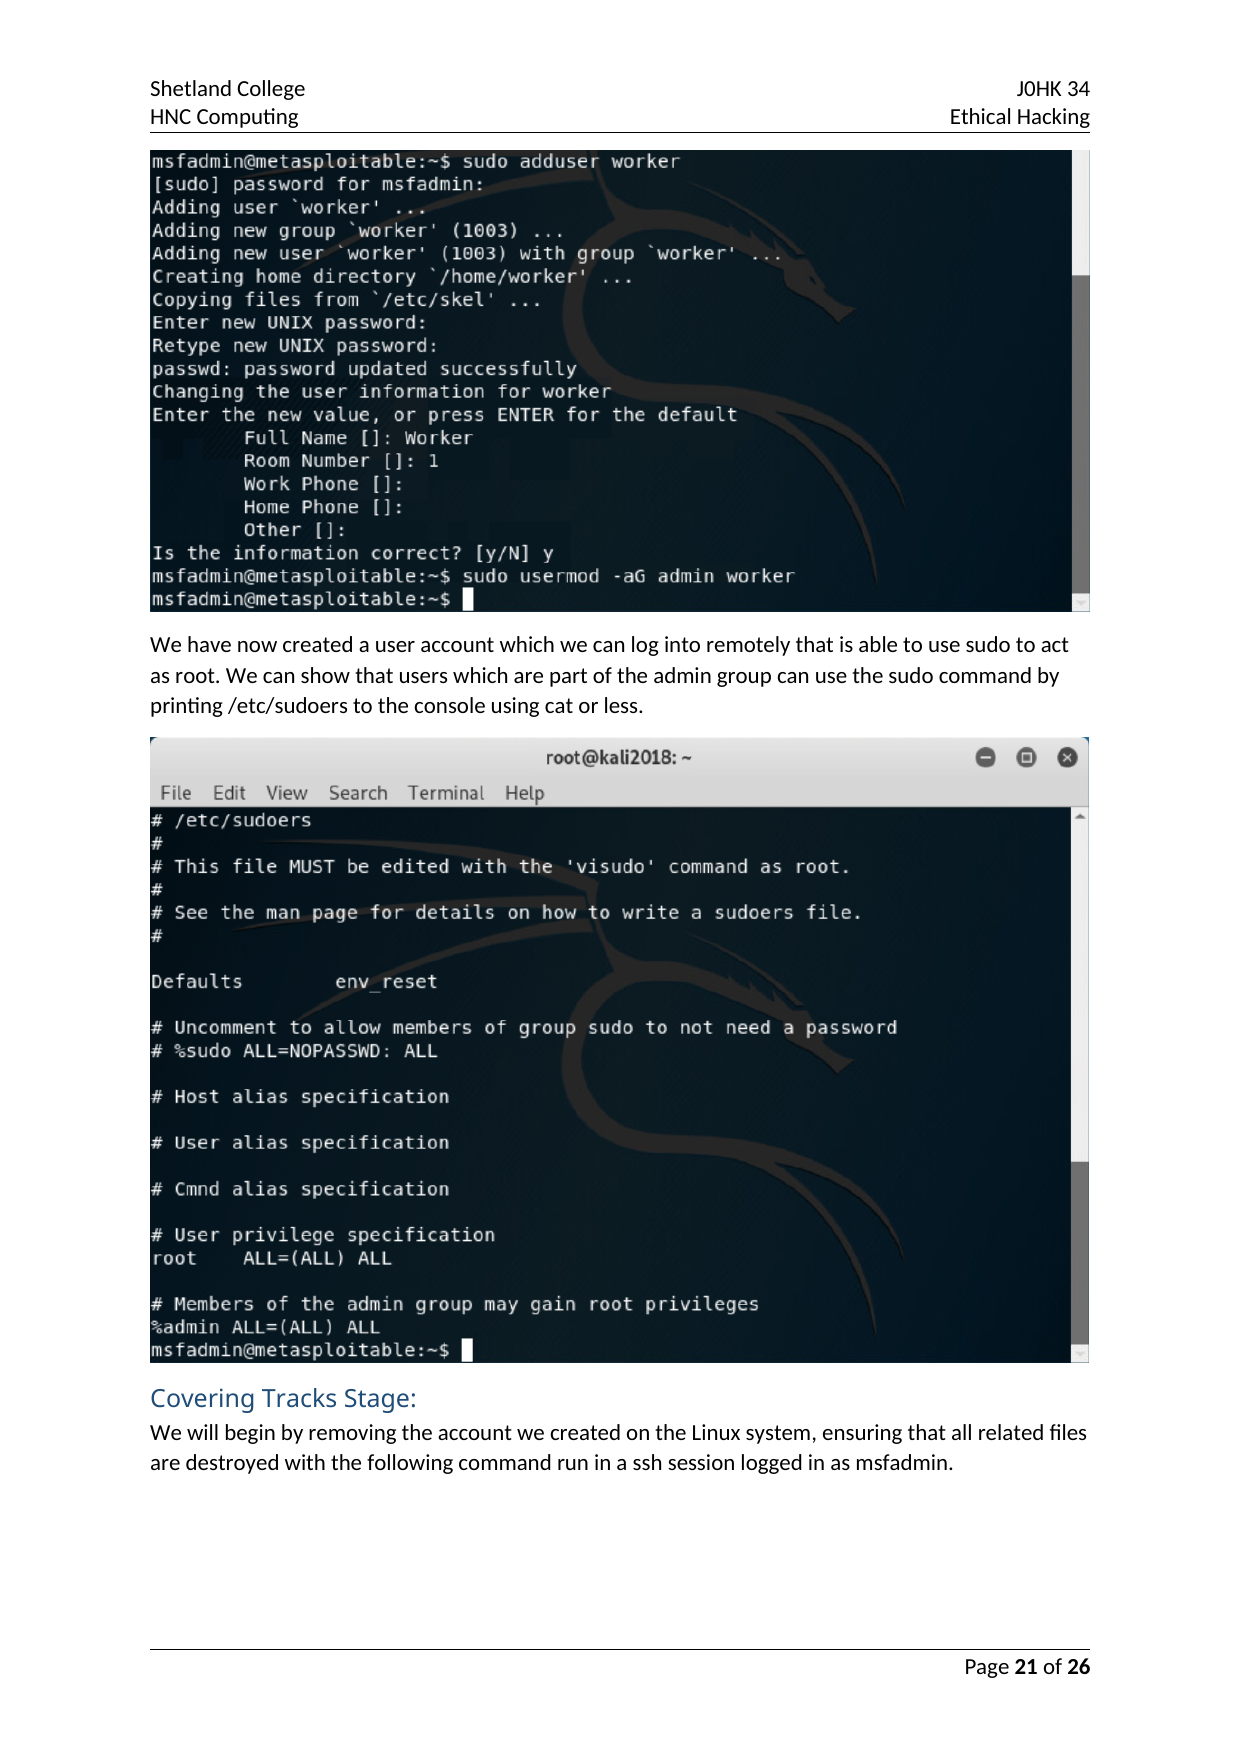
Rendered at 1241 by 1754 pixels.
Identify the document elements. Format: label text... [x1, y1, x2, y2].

text We have now created a user account which we can log into remotely that is able to use sudo to act as root. We can show that users which are part of the admin group can use the sudo command by printing /etc/sudoers to the console using cat or less. [150, 631, 1090, 719]
picture [150, 737, 1089, 1363]
text We will begin by removing the account we created on the Linux system, ensuring that all related files are destroyed with the following command run in a ssh session logged in as msfadmin. [150, 1418, 1090, 1476]
subtitle Covering Tracks Stage: [150, 1381, 1090, 1415]
picture [150, 150, 1090, 612]
